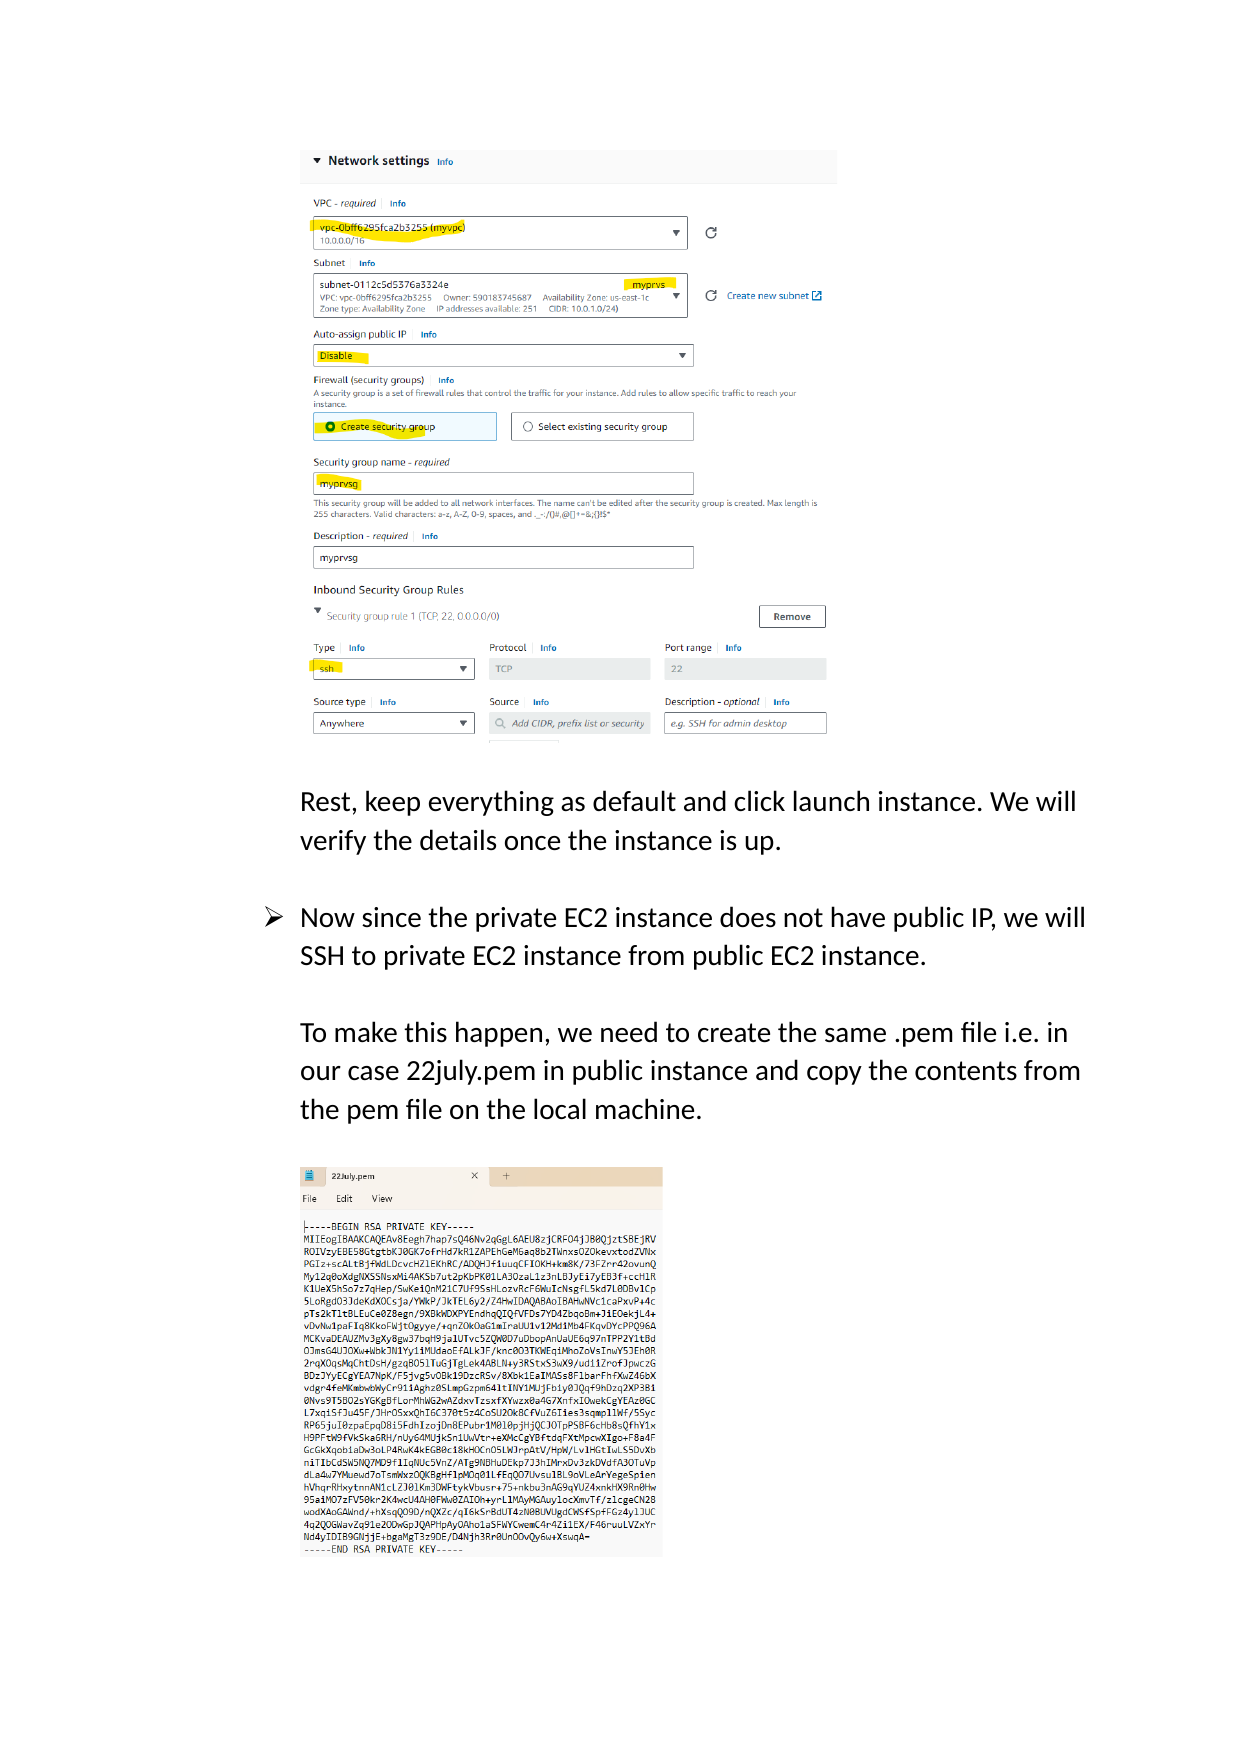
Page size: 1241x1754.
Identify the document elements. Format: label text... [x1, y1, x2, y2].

list Now since the private EC2 instance does not have public IP, we will SSH to private EC2 instance from public EC2 instance. [262, 899, 1090, 973]
picture [300, 150, 838, 743]
list Rest, keep everything as default and click launch instance. We will verify the details once the instance is up. [300, 783, 1090, 857]
picture [300, 1167, 663, 1557]
list To make this happen, we need to create the same .pem file i.e. in our case 22july.pem in public instance and copy the contents from the pem file on the local machine. [300, 1014, 1090, 1126]
